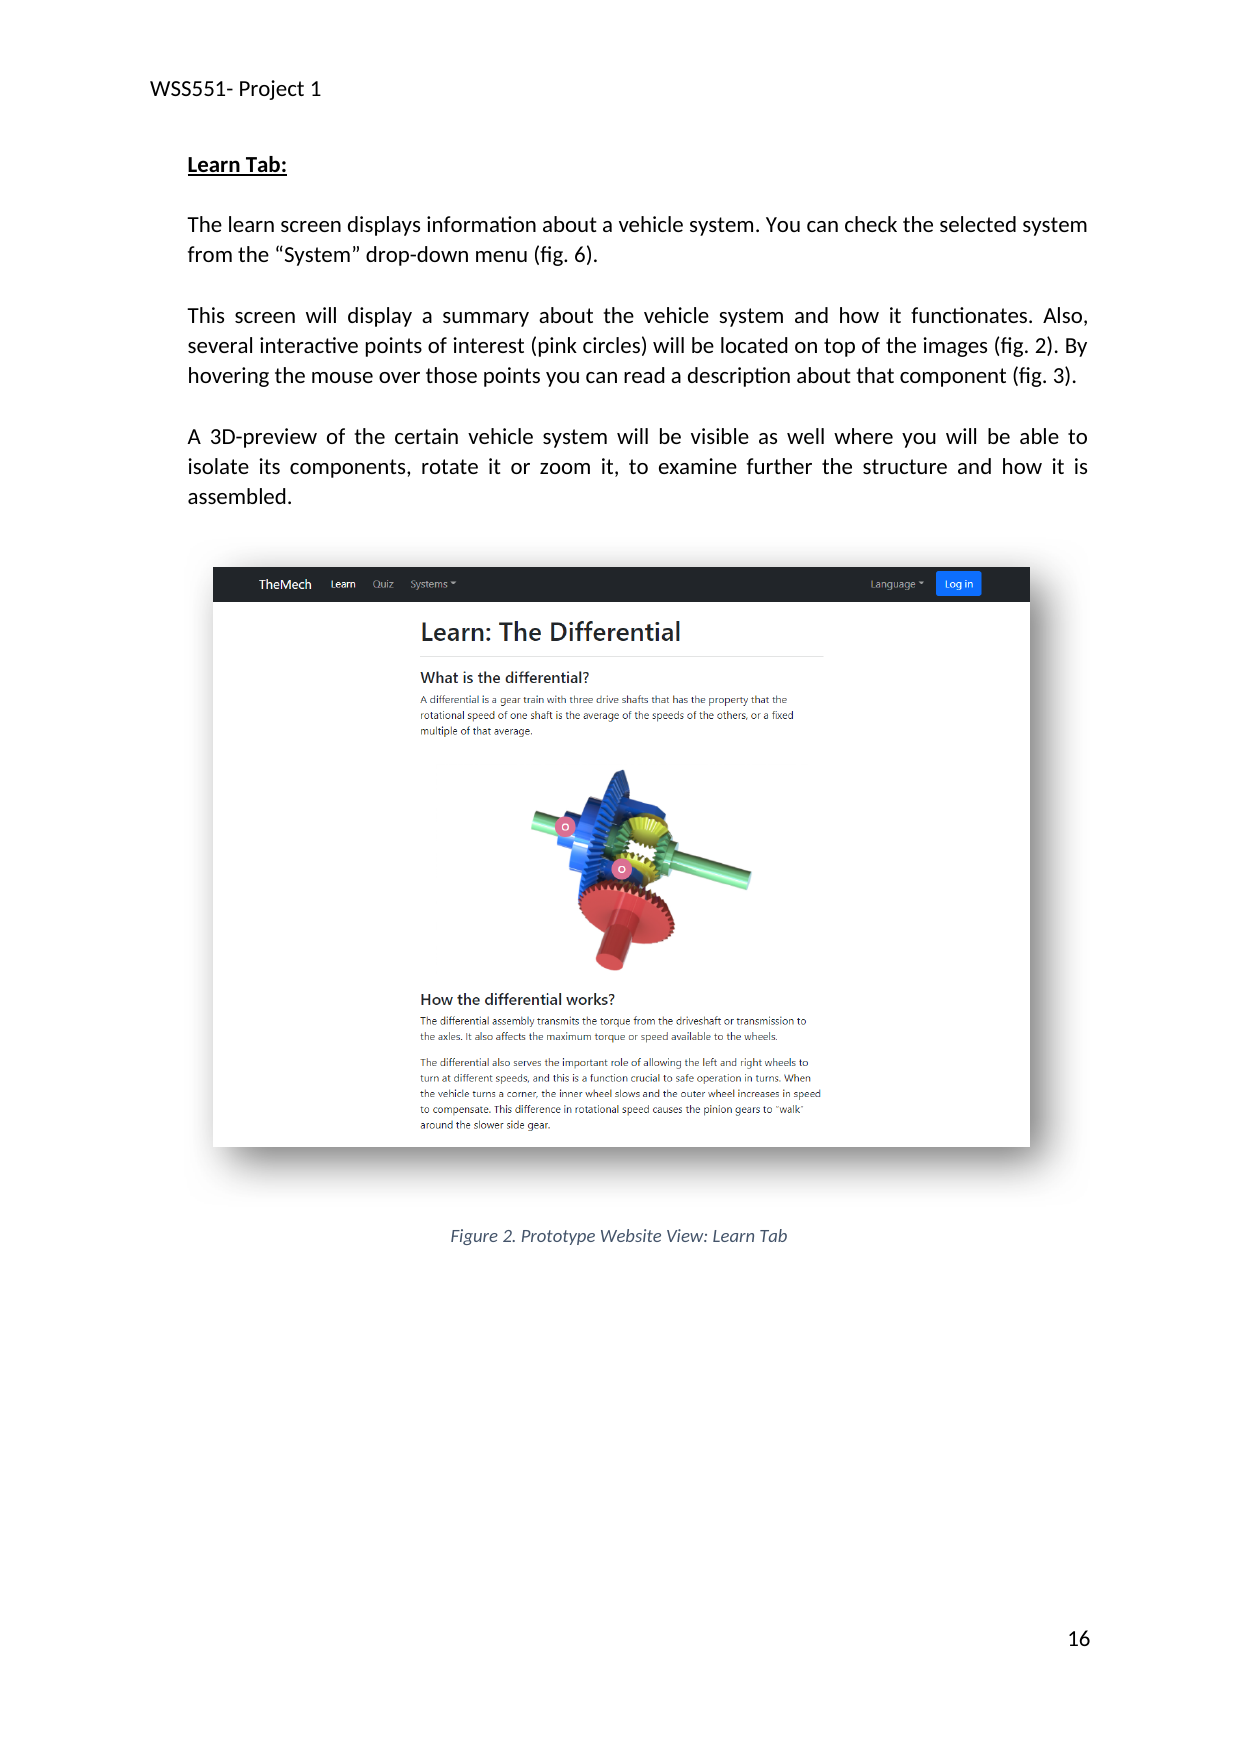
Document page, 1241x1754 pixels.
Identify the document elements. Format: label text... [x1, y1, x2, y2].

text Figure . Prototype Website View: Learn Tab [150, 1224, 1090, 1247]
list A 3D-preview of the certain vehicle system will be visible as well where you will be able to isolate its components, rotate it or zoom it, to examine further the structure and how it is assembled. [187, 422, 1090, 510]
list Learn Tab: [187, 150, 1090, 178]
list This screen will display a summary about the vehicle system and how it functionates. Also, several interactive points of interest (pink circles) will be located on top of the images (fig. 2). By hovering the mouse over those points you can read a description about that component (fig. 3). [187, 301, 1090, 389]
list The learn screen displays information about a vehicle system. You can check the selected system from the “System” drop-down menu (fig. 6). [187, 210, 1090, 269]
picture [213, 567, 1030, 1147]
